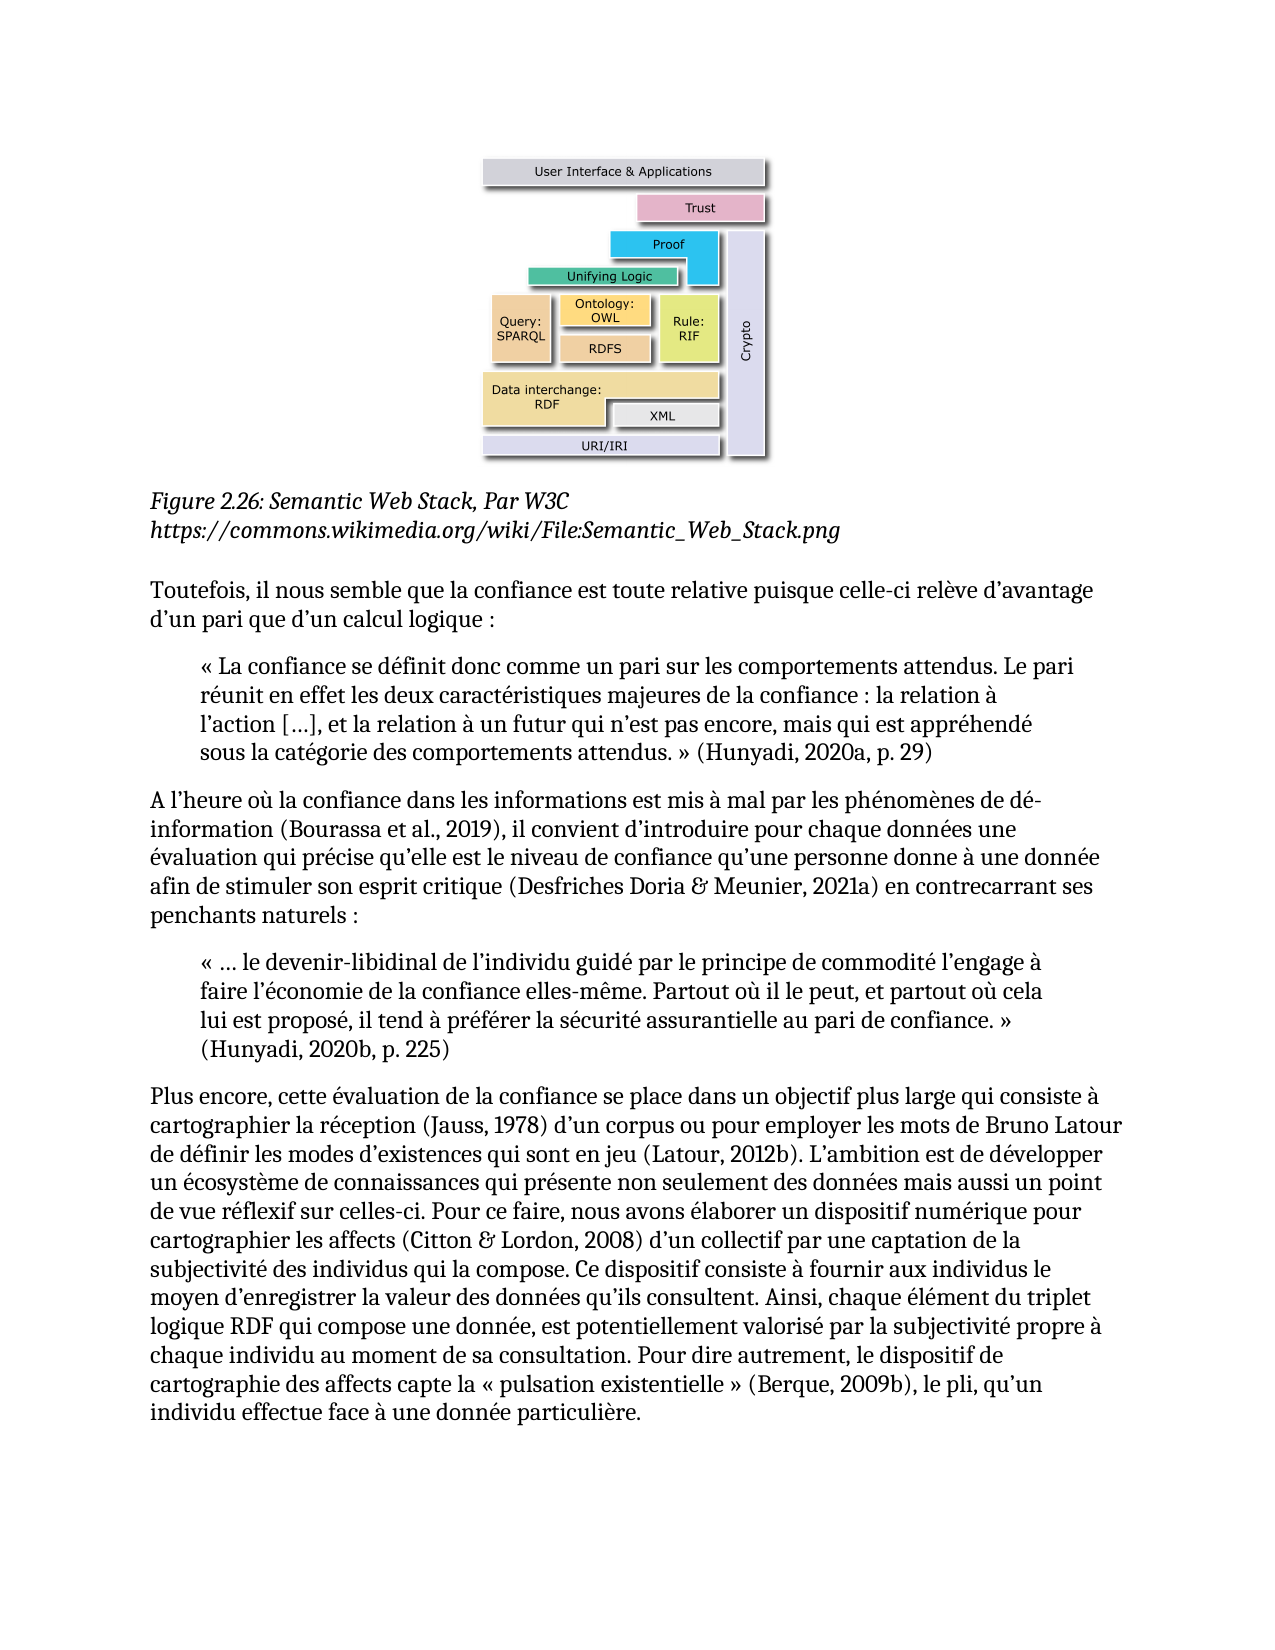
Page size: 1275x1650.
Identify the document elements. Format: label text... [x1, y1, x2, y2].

text « La confiance se définit donc comme un pari sur les comportements attendus. Le pari réunit en effet les deux caractéristiques majeures de la confiance : la relation à l’action […], et la relation à un futur qui n’est pas encore, mais qui est appréhendé sous la catégorie des comportements attendus. » (Hunyadi, 2020a, p. 29) [200, 652, 1075, 767]
text « … le devenir-libidinal de l’individu guidé par le principe de commodité l’engage à faire l’économie de la confiance elles-même. Partout où il le peut, et partout où cela lui est proposé, il tend à préférer la sécurité assurantielle au pari de confiance. » (Hunyadi, 2020b, p. 225) [200, 948, 1075, 1063]
text Plus encore, cette évaluation de la confiance se place dans un objectif plus large qui consiste à cartographier la réception (Jauss, 1978) d’un corpus ou pour employer les mots de Bruno Latour de définir les modes d’existences qui sont en jeu (Latour, 2012b). L’ambition est de développer un écosystème de connaissances qui présente non seulement des données mais aussi un point de vue réflexif sur celles-ci. Pour ce faire, nous avons élaborer un dispositif numérique pour cartographier les affects (Citton & Lordon, 2008) d’un collectif par une captation de la subjectivité des individus qui la compose. Ce dispositif consiste à fournir aux individus le moyen d’enregistrer la valeur des données qu’ils consultent. Ainsi, chaque élément du triplet logique RDF qui compose une donnée, est potentiellement valorisé par la subjectivité propre à chaque individu au moment de sa consultation. Pour dire autrement, le dispositif de cartographie des affects capte la « pulsation existentielle » (Berque, 2009b), le pli, qu’un individu effectue face à une donnée particulière. [150, 1082, 1125, 1427]
text A l’heure où la confiance dans les informations est mis à mal par les phénomènes de dé-information (Bourassa et al., 2019), il convient d’introduire pour chaque données une évaluation qui précise qu’elle est le niveau de confiance qu’une personne donne à une donnée afin de stimuler son esprit critique (Desfriches Doria & Meunier, 2021a) en contrecarrant ses penchants naturels : [150, 786, 1125, 929]
table_header Figure 2.26: Semantic Web Stack, Par W3C https://commons.wikimedia.org/wiki/File:Semantic_Web_Stack.png [139, 150, 1114, 557]
picture [477, 153, 775, 467]
text Toutefois, il nous semble que la confiance est toute relative puisque celle-ci relève d’avantage d’un pari que d’un calcul logique : [150, 576, 1125, 633]
